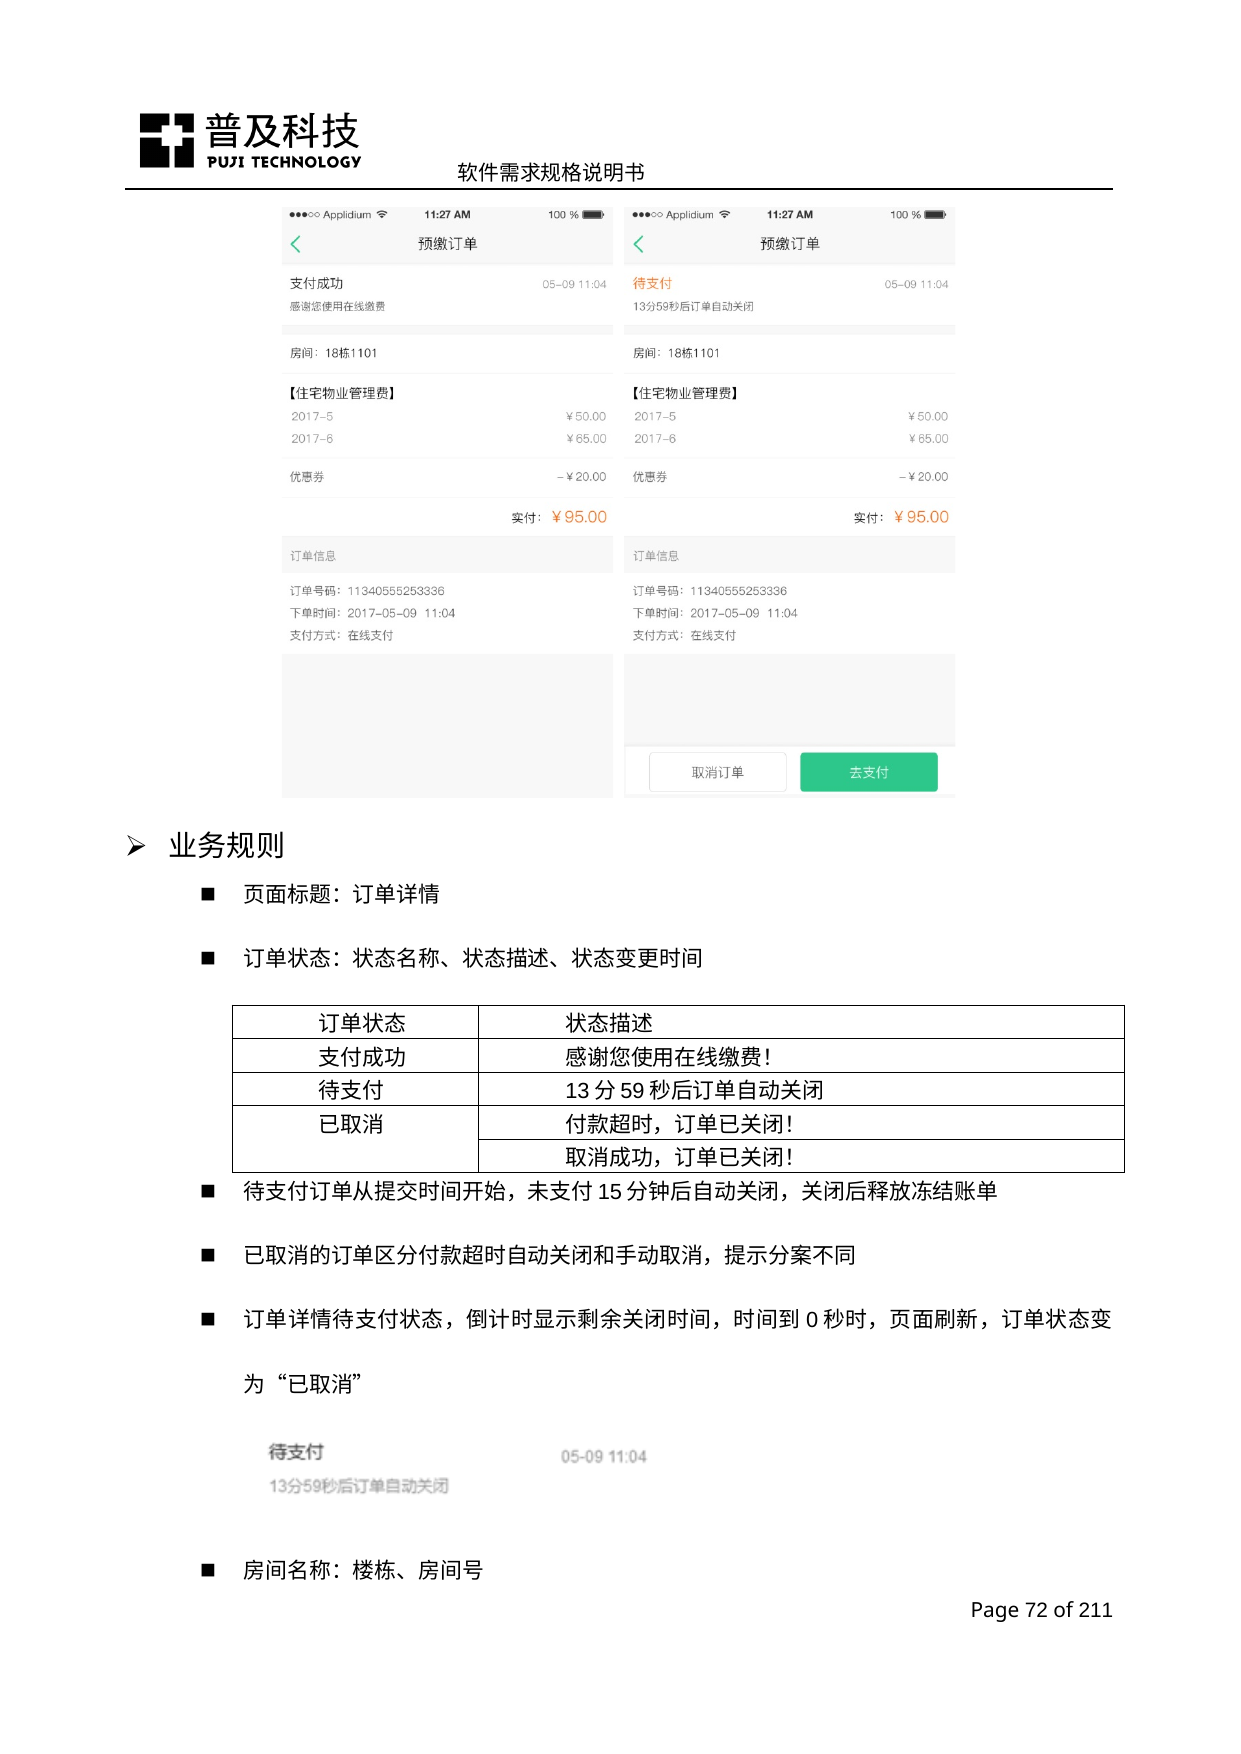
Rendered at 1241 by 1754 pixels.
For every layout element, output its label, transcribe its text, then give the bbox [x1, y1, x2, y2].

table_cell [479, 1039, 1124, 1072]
list 页面标题：订单详情 [199, 876, 1113, 909]
list 业务规则 [124, 811, 1113, 876]
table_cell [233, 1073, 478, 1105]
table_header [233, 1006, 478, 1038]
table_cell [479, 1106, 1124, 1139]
list 待支付订单从提交时间开始，未支付15分钟后自动关闭，关闭后释放冻结账单 [199, 1173, 1113, 1206]
picture [281, 207, 614, 798]
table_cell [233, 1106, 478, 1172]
list 订单状态：状态名称、状态描述、状态变更时间 [199, 940, 1113, 973]
picture [243, 1430, 657, 1511]
picture [124, 103, 365, 180]
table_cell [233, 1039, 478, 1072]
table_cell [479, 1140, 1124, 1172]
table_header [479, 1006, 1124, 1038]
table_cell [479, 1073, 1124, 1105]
list 房间名称：楼栋、房间号 [199, 1552, 1113, 1585]
list 已取消的订单区分付款超时自动关闭和手动取消，提示分案不同 [199, 1237, 1113, 1270]
list 订单详情待支付状态，倒计时显示剩余关闭时间，时间到0秒时，页面刷新，订单状态变为“已取消” [199, 1302, 1113, 1399]
picture [624, 207, 956, 798]
